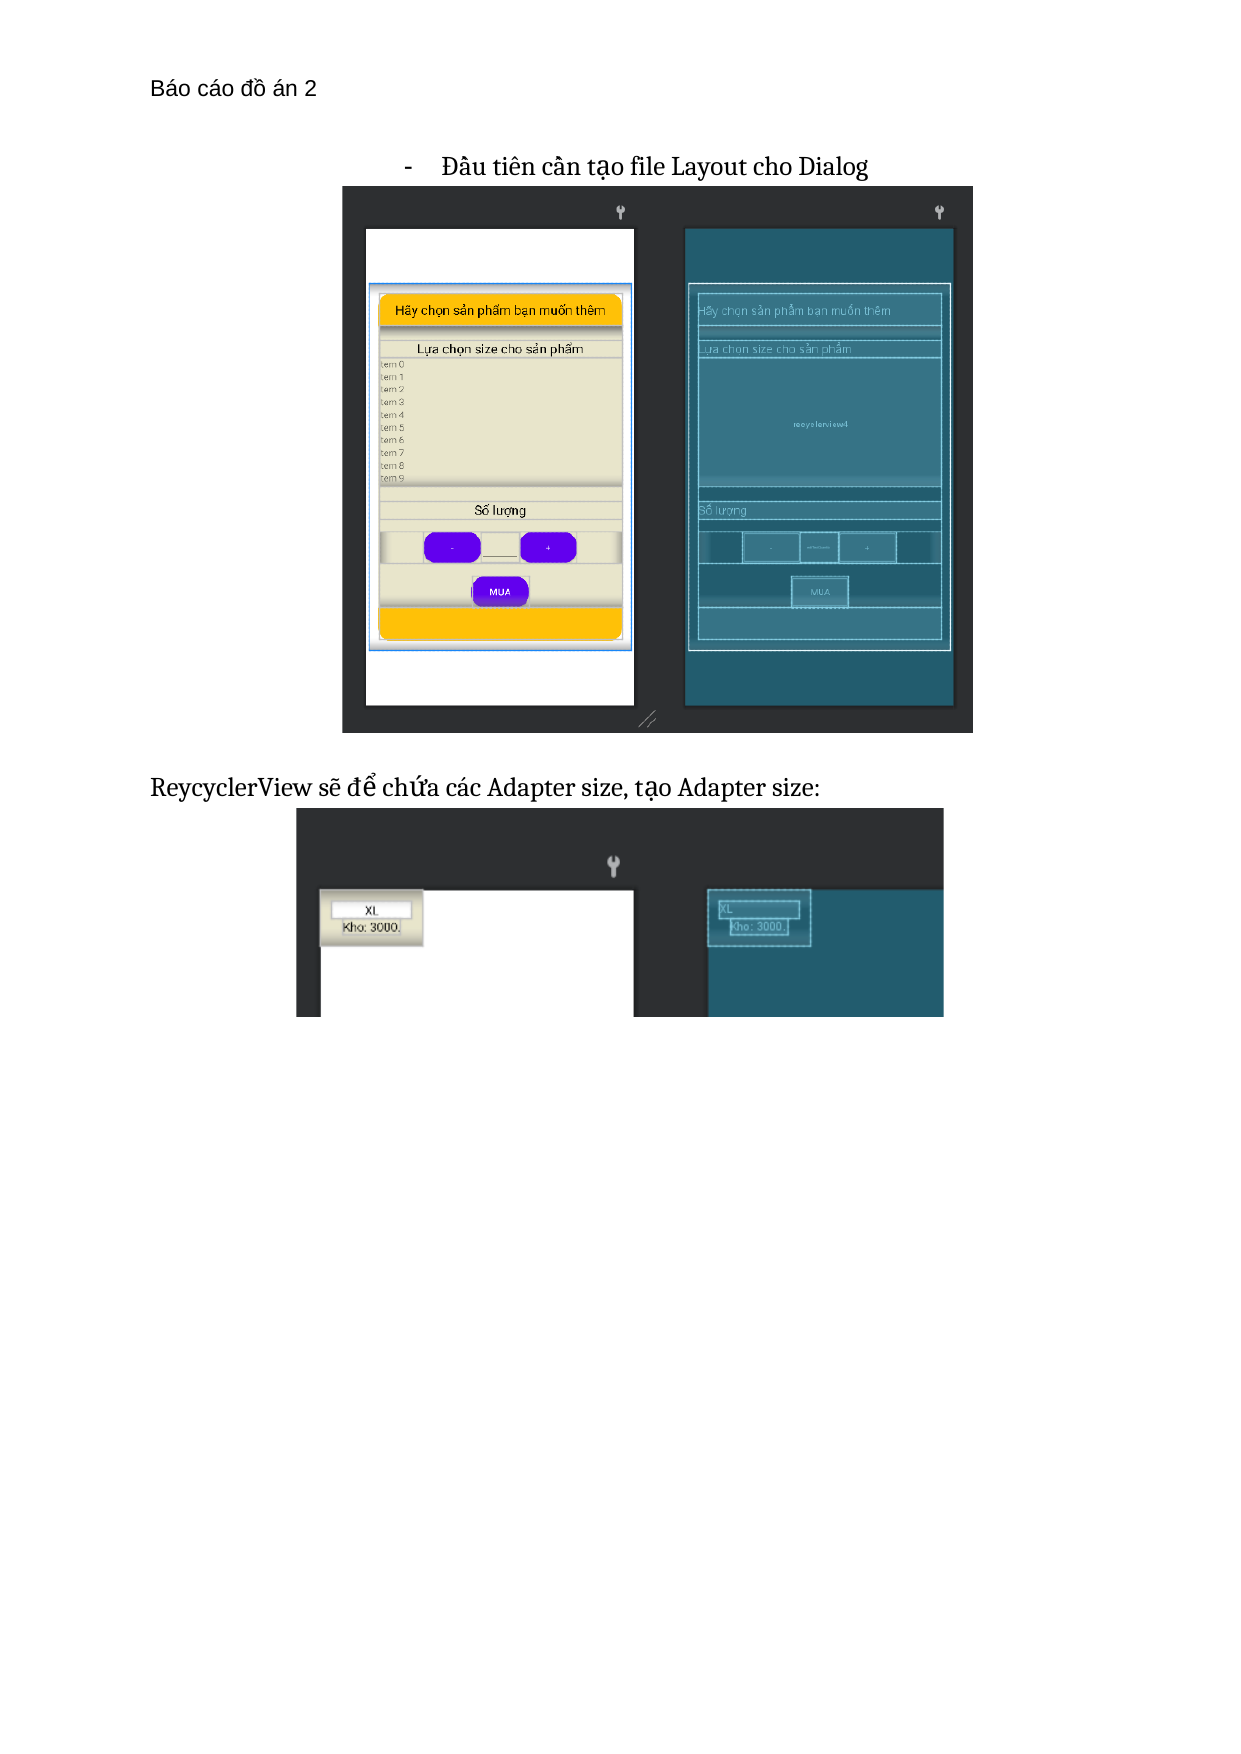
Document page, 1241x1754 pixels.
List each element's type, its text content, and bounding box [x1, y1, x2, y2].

picture [342, 186, 973, 733]
picture [296, 808, 944, 1017]
text ReycyclerView sẽ để chứa các Adapter size, tạo Adapter size: [150, 772, 1090, 804]
